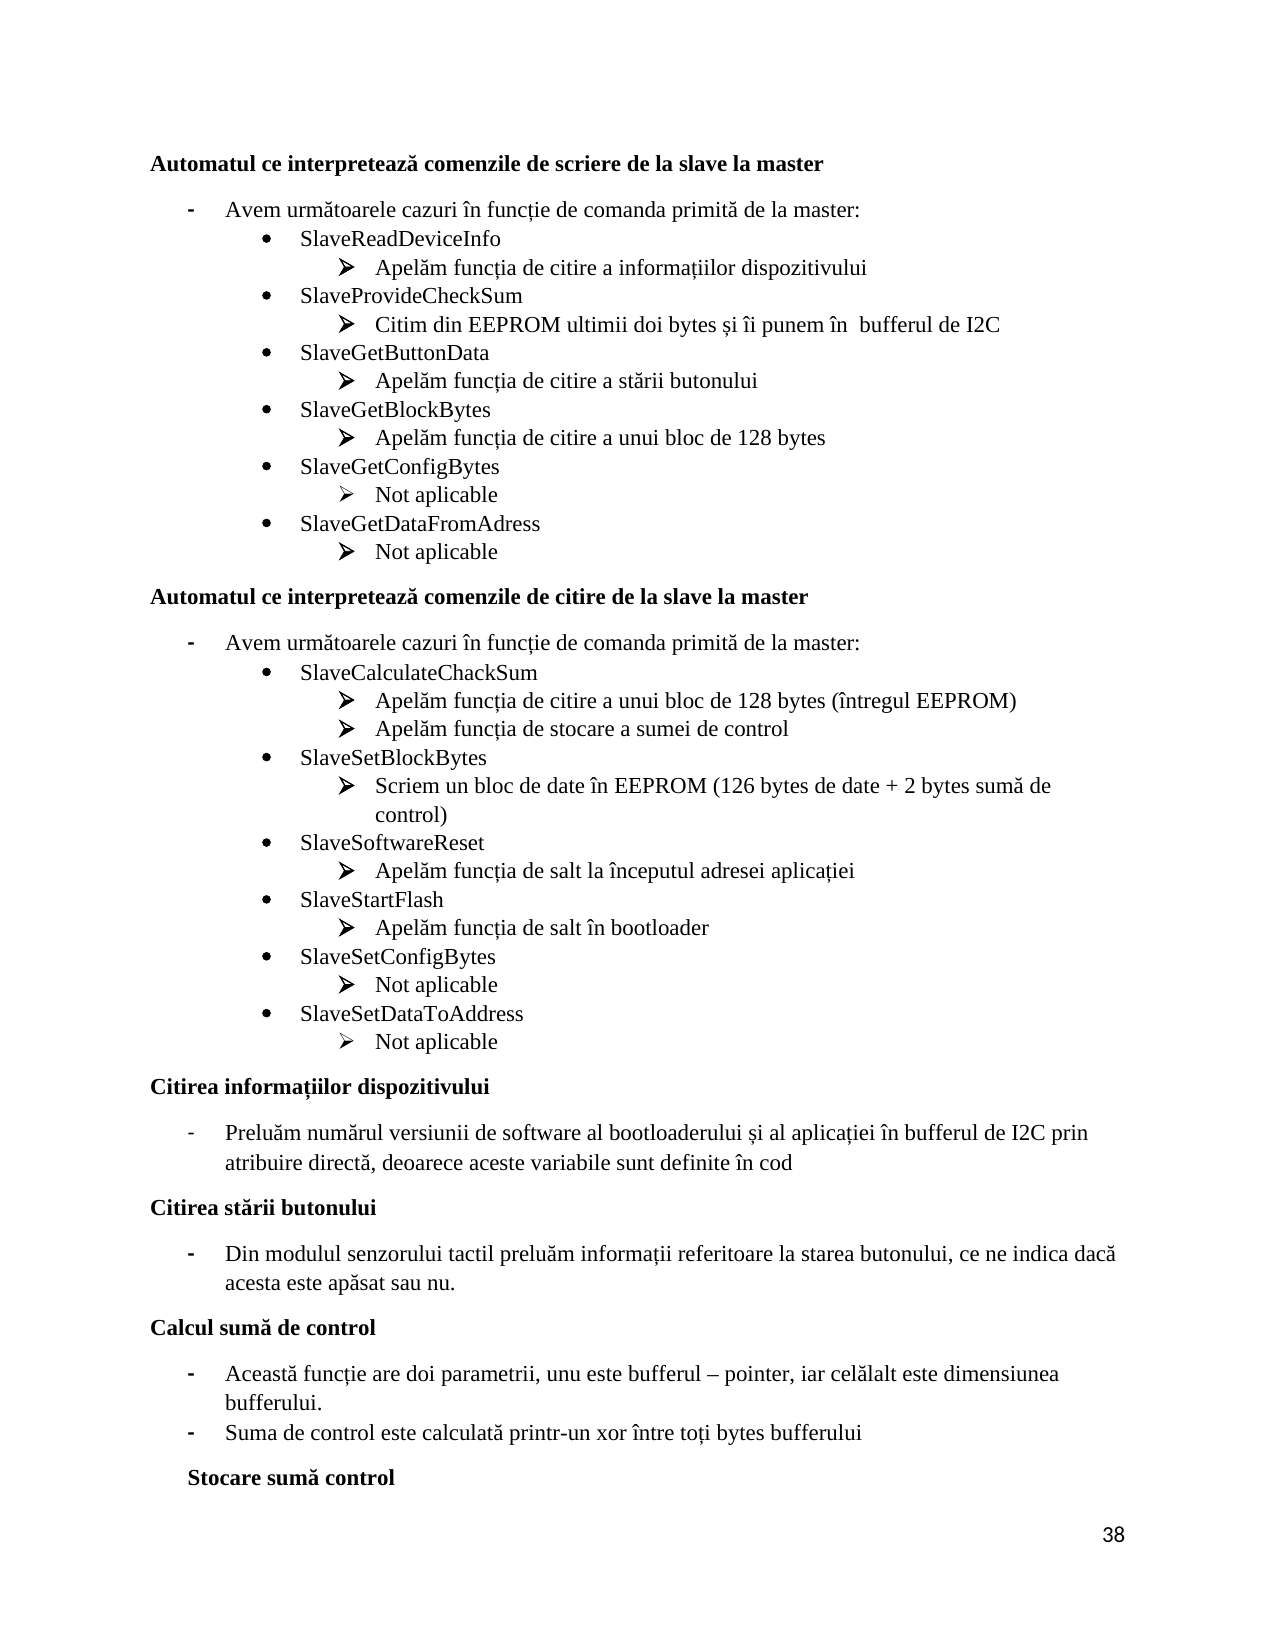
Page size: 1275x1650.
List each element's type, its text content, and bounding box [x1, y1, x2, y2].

list SlaveGetBlockBytes [262, 396, 1125, 422]
list Not aplicable [337, 971, 1125, 998]
text Automatul ce interpretează comenzile de citire de la slave la master [150, 583, 1125, 609]
list Suma de control este calculată printr-un xor între toți bytes bufferului [187, 1418, 1125, 1446]
list SlaveCalculateChackSum [262, 658, 1125, 685]
text Citirea informațiilor dispozitivului [150, 1073, 1125, 1100]
list Avem următoarele cazuri în funcție de comanda primită de la master: [187, 628, 1125, 656]
text Automatul ce interpretează comenzile de scriere de la slave la master [150, 150, 1125, 176]
list Din modulul senzorului tactil preluăm informații referitoare la starea butonului, ce ne indica dacă acesta este apăsat sau nu. [187, 1239, 1125, 1295]
list Apelăm funcția de stocare a sumei de control [337, 715, 1125, 742]
list Scriem un bloc de date în EEPROM (126 bytes de date + 2 bytes sumă de control) [337, 772, 1125, 827]
list SlaveGetConfigBytes [262, 453, 1125, 479]
list Apelăm funcția de salt la începutul adresei aplicației [337, 858, 1125, 884]
list SlaveReadDeviceInfo [262, 225, 1125, 252]
list Apelăm funcția de citire a unui bloc de 128 bytes (întregul EEPROM) [337, 687, 1125, 713]
list SlaveStartFlash [262, 886, 1125, 912]
list Not aplicable [337, 481, 1125, 508]
list Apelăm funcția de salt în bootloader [337, 914, 1125, 941]
list Apelăm funcția de citire a unui bloc de 128 bytes [337, 424, 1125, 451]
list Avem următoarele cazuri în funcție de comanda primită de la master: [187, 195, 1125, 223]
list SlaveSetDataToAddress [262, 1000, 1125, 1026]
list SlaveGetDataFromAdress [262, 510, 1125, 536]
list Această funcție are doi parametrii, unu este bufferul – pointer, iar celălalt este dimensiunea bufferului. [187, 1359, 1125, 1416]
text Calcul sumă de control [150, 1314, 1125, 1340]
list SlaveGetButtonData [262, 339, 1125, 365]
list Preluăm numărul versiunii de software al bootloaderului și al aplicației în bufferul de I2C prin atribuire directă, deoarece aceste variabile sunt definite în cod [187, 1118, 1125, 1175]
text Citirea stării butonului [150, 1194, 1125, 1220]
list SlaveProvideCheckSum [262, 282, 1125, 308]
list SlaveSetConfigBytes [262, 943, 1125, 969]
list Not aplicable [337, 538, 1125, 564]
list SlaveSetBlockBytes [262, 744, 1125, 770]
list Apelăm funcția de citire a stării butonului [337, 367, 1125, 394]
text Stocare sumă control [187, 1464, 1125, 1491]
list Apelăm funcția de citire a informațiilor dispozitivului [337, 254, 1125, 280]
list Citim din EEPROM ultimii doi bytes și îi punem în bufferul de I2C [337, 311, 1125, 337]
list SlaveSoftwareReset [262, 829, 1125, 856]
list Not aplicable [337, 1028, 1125, 1054]
